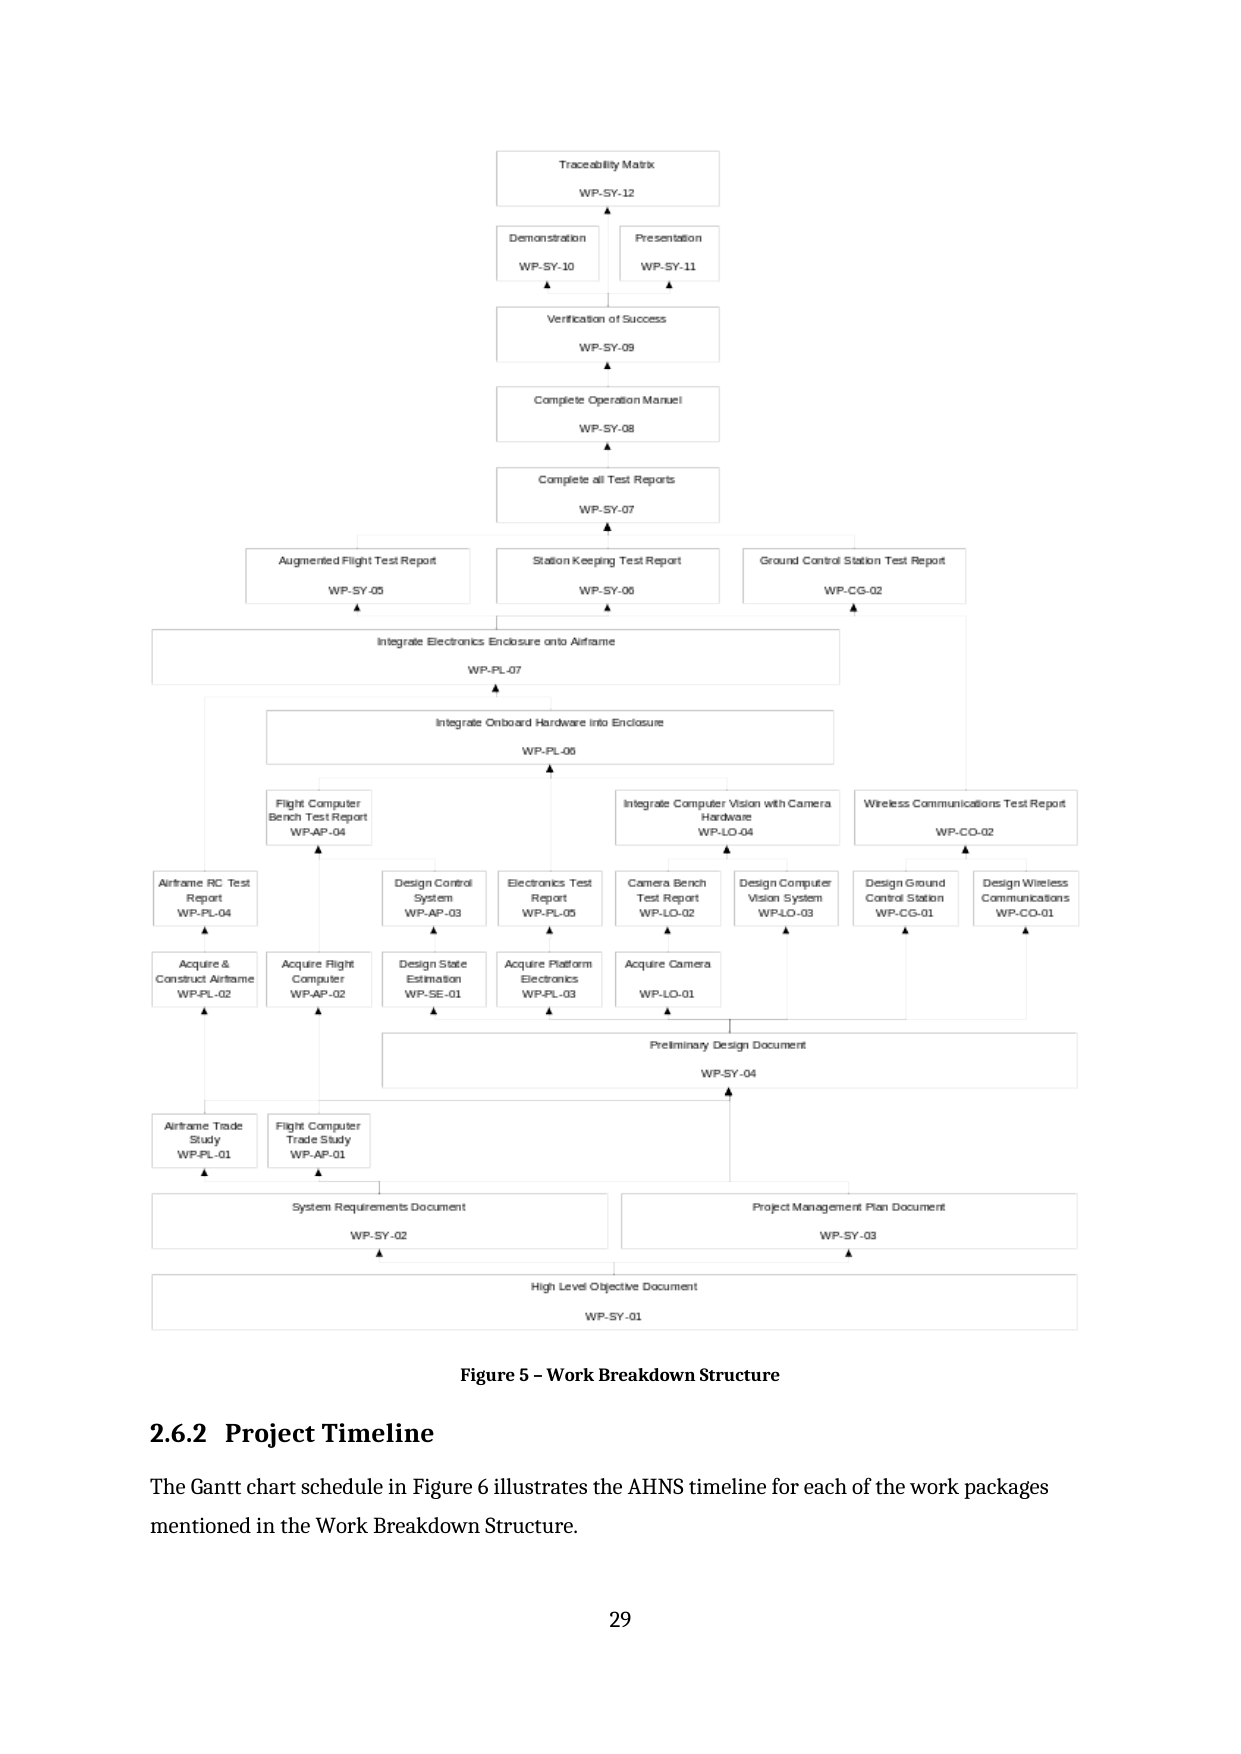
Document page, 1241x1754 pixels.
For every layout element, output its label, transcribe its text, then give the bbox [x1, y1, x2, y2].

text The Gantt chart schedule in Figure 6 illustrates the AHNS timeline for each of the work packages mentioned in the Work Breakdown Structure. [150, 1474, 1090, 1539]
subtitle Project Timeline [150, 1418, 1090, 1449]
text Figure 5 – Work Breakdown Structure [150, 1365, 1090, 1386]
